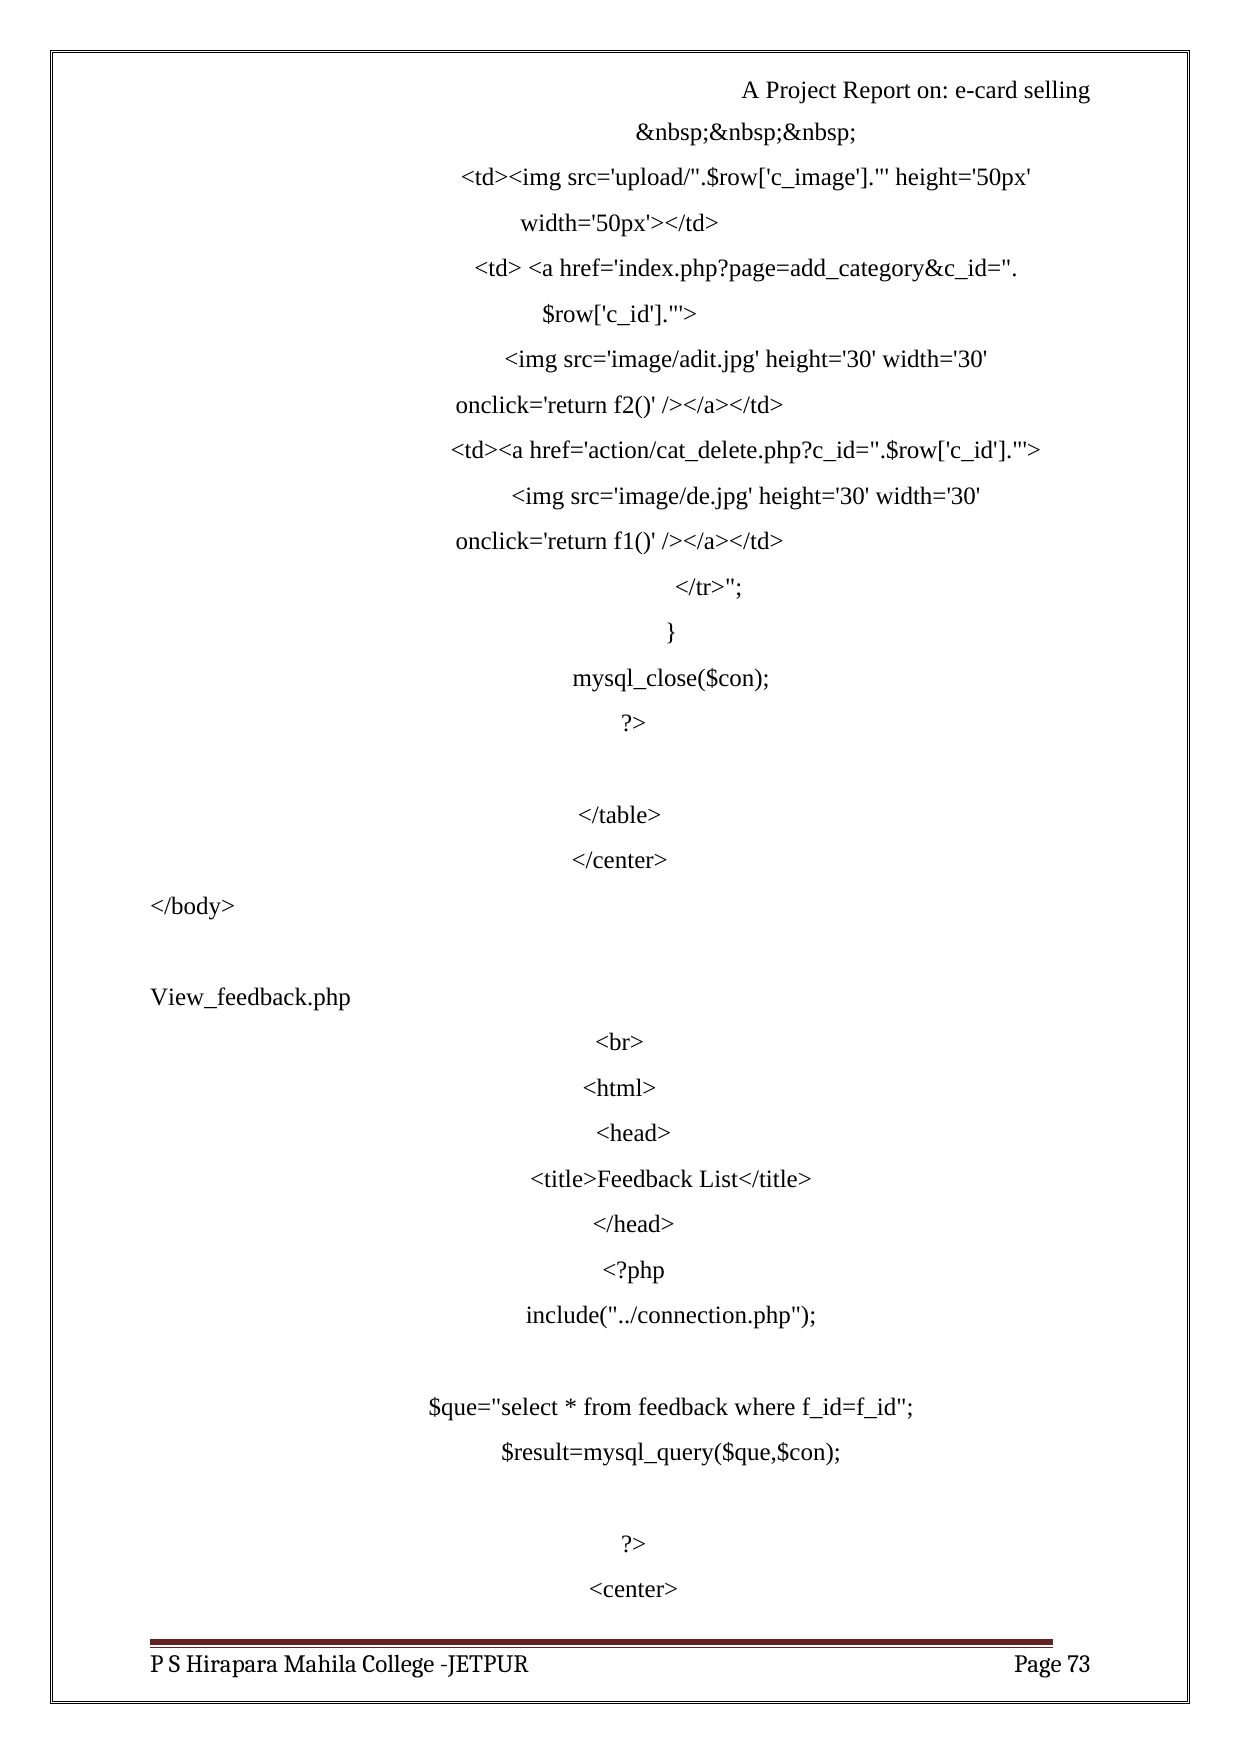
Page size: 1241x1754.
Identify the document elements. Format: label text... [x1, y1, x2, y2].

title </body> [150, 878, 1042, 923]
title <?php [197, 1242, 1042, 1288]
title $que="select * from feedback where f_id=f_id"; [197, 1379, 1042, 1424]
title <td> <a href='index.php?page=add_category&c_id=".$row['c_id']."'> [197, 240, 1042, 331]
title <title>Feedback List</title> [197, 1151, 1042, 1197]
title ?> [197, 696, 1042, 741]
title </center> [197, 832, 1042, 878]
title <html> [197, 1060, 1042, 1106]
title &nbsp;&nbsp;&nbsp; [197, 104, 1042, 149]
title <head> [197, 1106, 1042, 1151]
title ?> [197, 1516, 1042, 1561]
title </head> [197, 1197, 1042, 1242]
title <img src='image/de.jpg' height='30' width='30' onclick='return f1()' /></a></td> [197, 468, 1042, 559]
title <center> [197, 1561, 1042, 1607]
title $result=mysql_query($que,$con); [197, 1424, 1042, 1470]
title <td><img src='upload/".$row['c_image']."' height='50px' width='50px'></td> [197, 149, 1042, 240]
title View_feedback.php [150, 969, 1042, 1014]
title <img src='image/adit.jpg' height='30' width='30' onclick='return f2()' /></a></td> [197, 331, 1042, 422]
title } [197, 604, 1042, 650]
title include("../connection.php"); [197, 1288, 1042, 1333]
title <td><a href='action/cat_delete.php?c_id=".$row['c_id']."'> [197, 422, 1042, 468]
title </table> [197, 787, 1042, 832]
title <br> [197, 1014, 1042, 1060]
title </tr>"; [197, 559, 1042, 604]
title mysql_close($con); [197, 650, 1042, 696]
